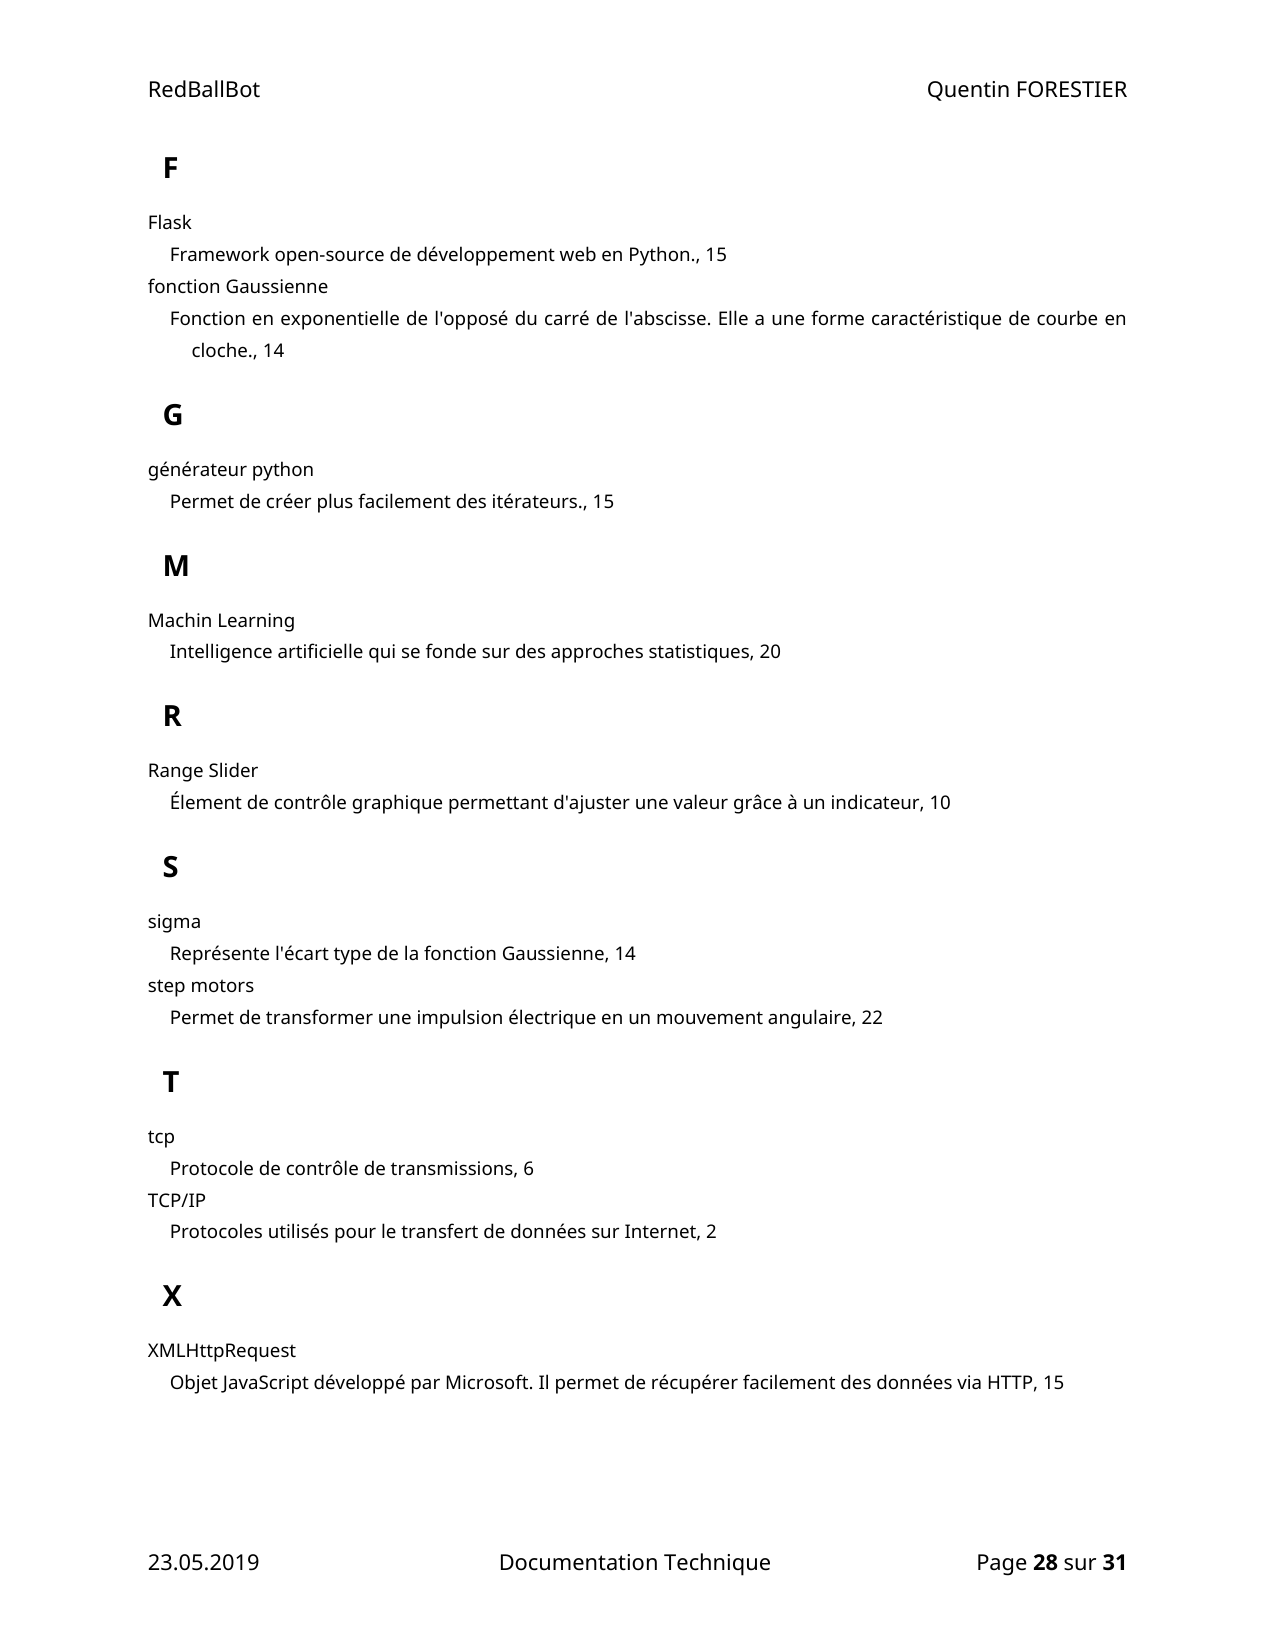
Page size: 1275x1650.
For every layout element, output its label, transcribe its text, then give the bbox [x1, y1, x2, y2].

text Machin Learning [148, 607, 1127, 632]
text XMLHttpRequest [148, 1338, 1127, 1363]
text Permet de créer plus facilement des itérateurs., 15 [169, 488, 1127, 513]
subtitle X [162, 1276, 1127, 1315]
text Permet de transformer une impulsion électrique en un mouvement angulaire, 22 [169, 1004, 1127, 1030]
text Protocole de contrôle de transmissions, 6 [169, 1155, 1127, 1181]
text Intelligence artificielle qui se fonde sur des approches statistiques, 20 [169, 639, 1127, 664]
text Représente l'écart type de la fonction Gaussienne, 14 [169, 941, 1127, 966]
text Range Slider [148, 758, 1127, 783]
subtitle M [162, 545, 1127, 584]
subtitle T [162, 1061, 1127, 1101]
subtitle R [162, 696, 1127, 735]
text Protocoles utilisés pour le transfert de données sur Internet, 2 [169, 1219, 1127, 1244]
text step motors [148, 972, 1127, 998]
text Flask [148, 210, 1127, 235]
text sigma [148, 909, 1127, 934]
text Objet JavaScript développé par Microsoft. Il permet de récupérer facilement des données via HTTP, 15 [169, 1370, 1127, 1395]
text générateur python [148, 456, 1127, 482]
text Élement de contrôle graphique permettant d'ajuster une valeur grâce à un indicateur, 10 [169, 790, 1127, 815]
text Framework open-source de développement web en Python., 15 [169, 242, 1127, 267]
text TCP/IP [148, 1187, 1127, 1212]
text tcp [148, 1123, 1127, 1149]
text Fonction en exponentielle de l'opposé du carré de l'abscisse. Elle a une forme caractéristique de courbe en cloche., 14 [169, 305, 1127, 363]
subtitle S [162, 847, 1127, 886]
subtitle G [162, 394, 1127, 434]
text fonction Gaussienne [148, 273, 1127, 299]
subtitle F [162, 148, 1127, 187]
